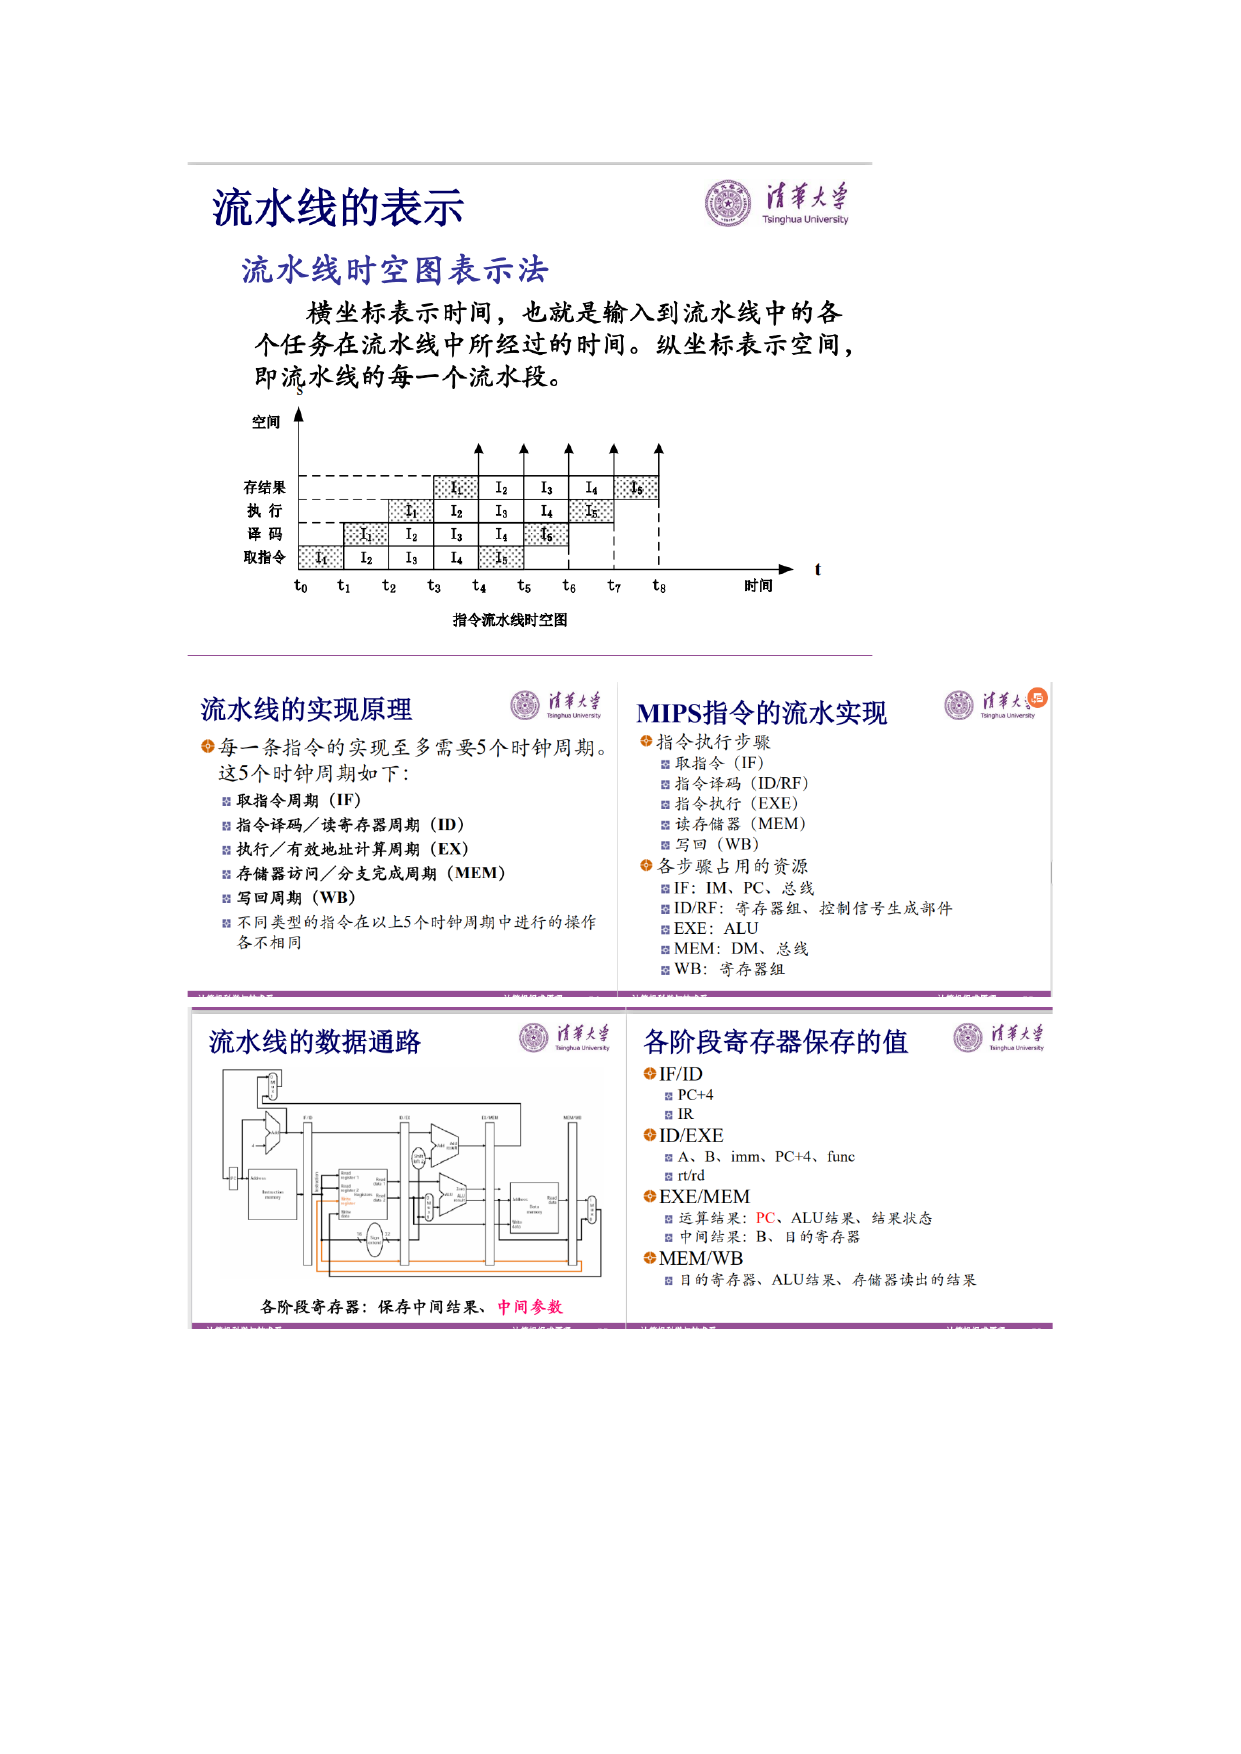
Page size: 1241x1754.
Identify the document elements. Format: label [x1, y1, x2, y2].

picture [187, 162, 873, 656]
picture [187, 1007, 1053, 1329]
picture [187, 682, 1053, 997]
